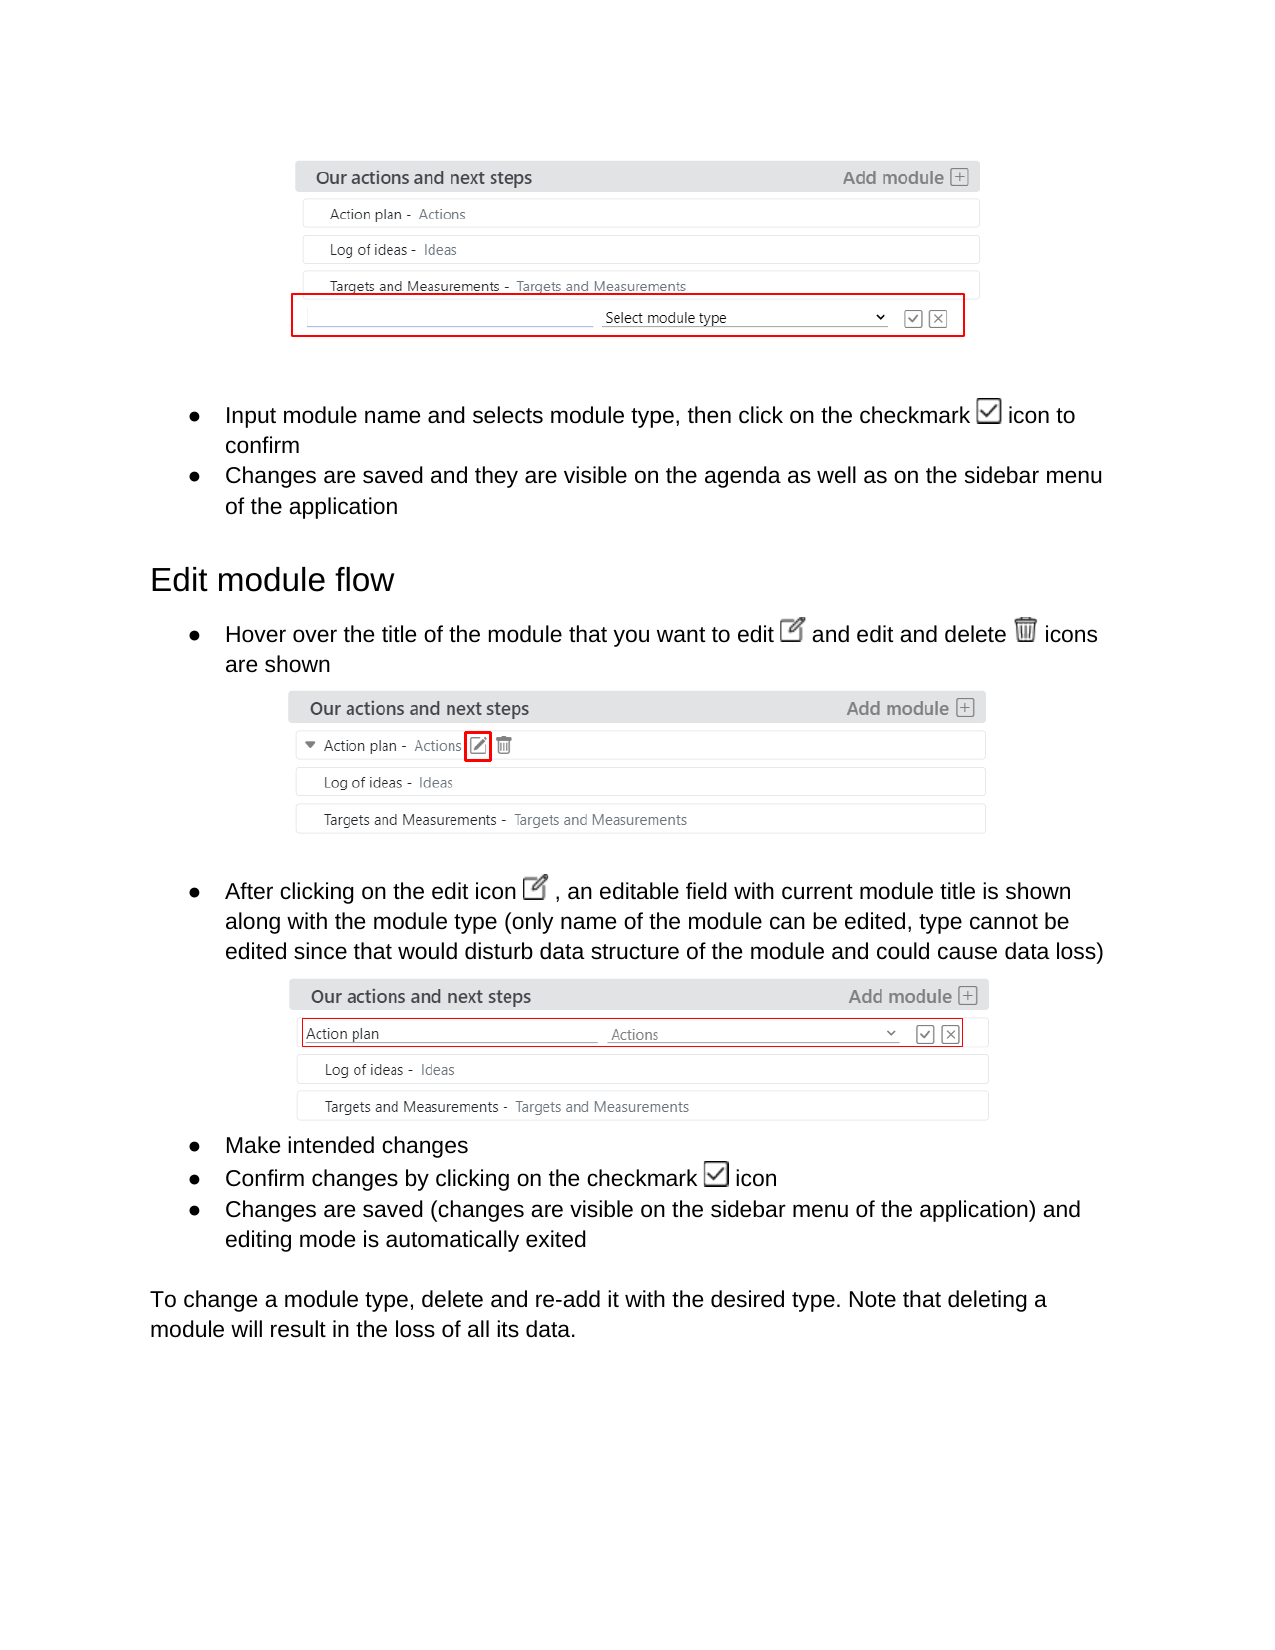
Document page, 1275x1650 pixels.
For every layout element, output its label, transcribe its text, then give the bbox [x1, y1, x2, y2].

picture [523, 874, 549, 900]
text To change a module type, delete and re-add it with the desired type. Note that deleting a module will result in the loss of all its data. [150, 1286, 1125, 1343]
subtitle Edit module flow [150, 560, 1125, 599]
list Hover over the title of the module that you want to edit and edit and delete icons are shown [187, 617, 1125, 677]
list Changes are saved and they are visible on the agenda as well as on the sidebar menu of the application [187, 462, 1125, 519]
picture [780, 617, 806, 642]
list Input module name and selects module type, then click on the checkmark icon to confirm [187, 398, 1125, 458]
list After clicking on the edit icon , an editable field with current module title is shown along with the module type (only name of the module can be edited, type cannot be edited since that would disturb data structure of the module and could cause data loss) [187, 874, 1125, 965]
picture [282, 681, 993, 841]
picture [282, 968, 993, 1128]
picture [976, 398, 1002, 424]
list Confirm changes by clicking on the checkmark icon [187, 1162, 1125, 1192]
picture [293, 295, 963, 335]
picture [1013, 617, 1039, 642]
picture [703, 1161, 729, 1187]
list Make intended changes [187, 1132, 1125, 1158]
list Changes are saved (changes are visible on the sidebar menu of the application) and editing mode is automatically exited [187, 1196, 1125, 1252]
picture [287, 150, 988, 335]
